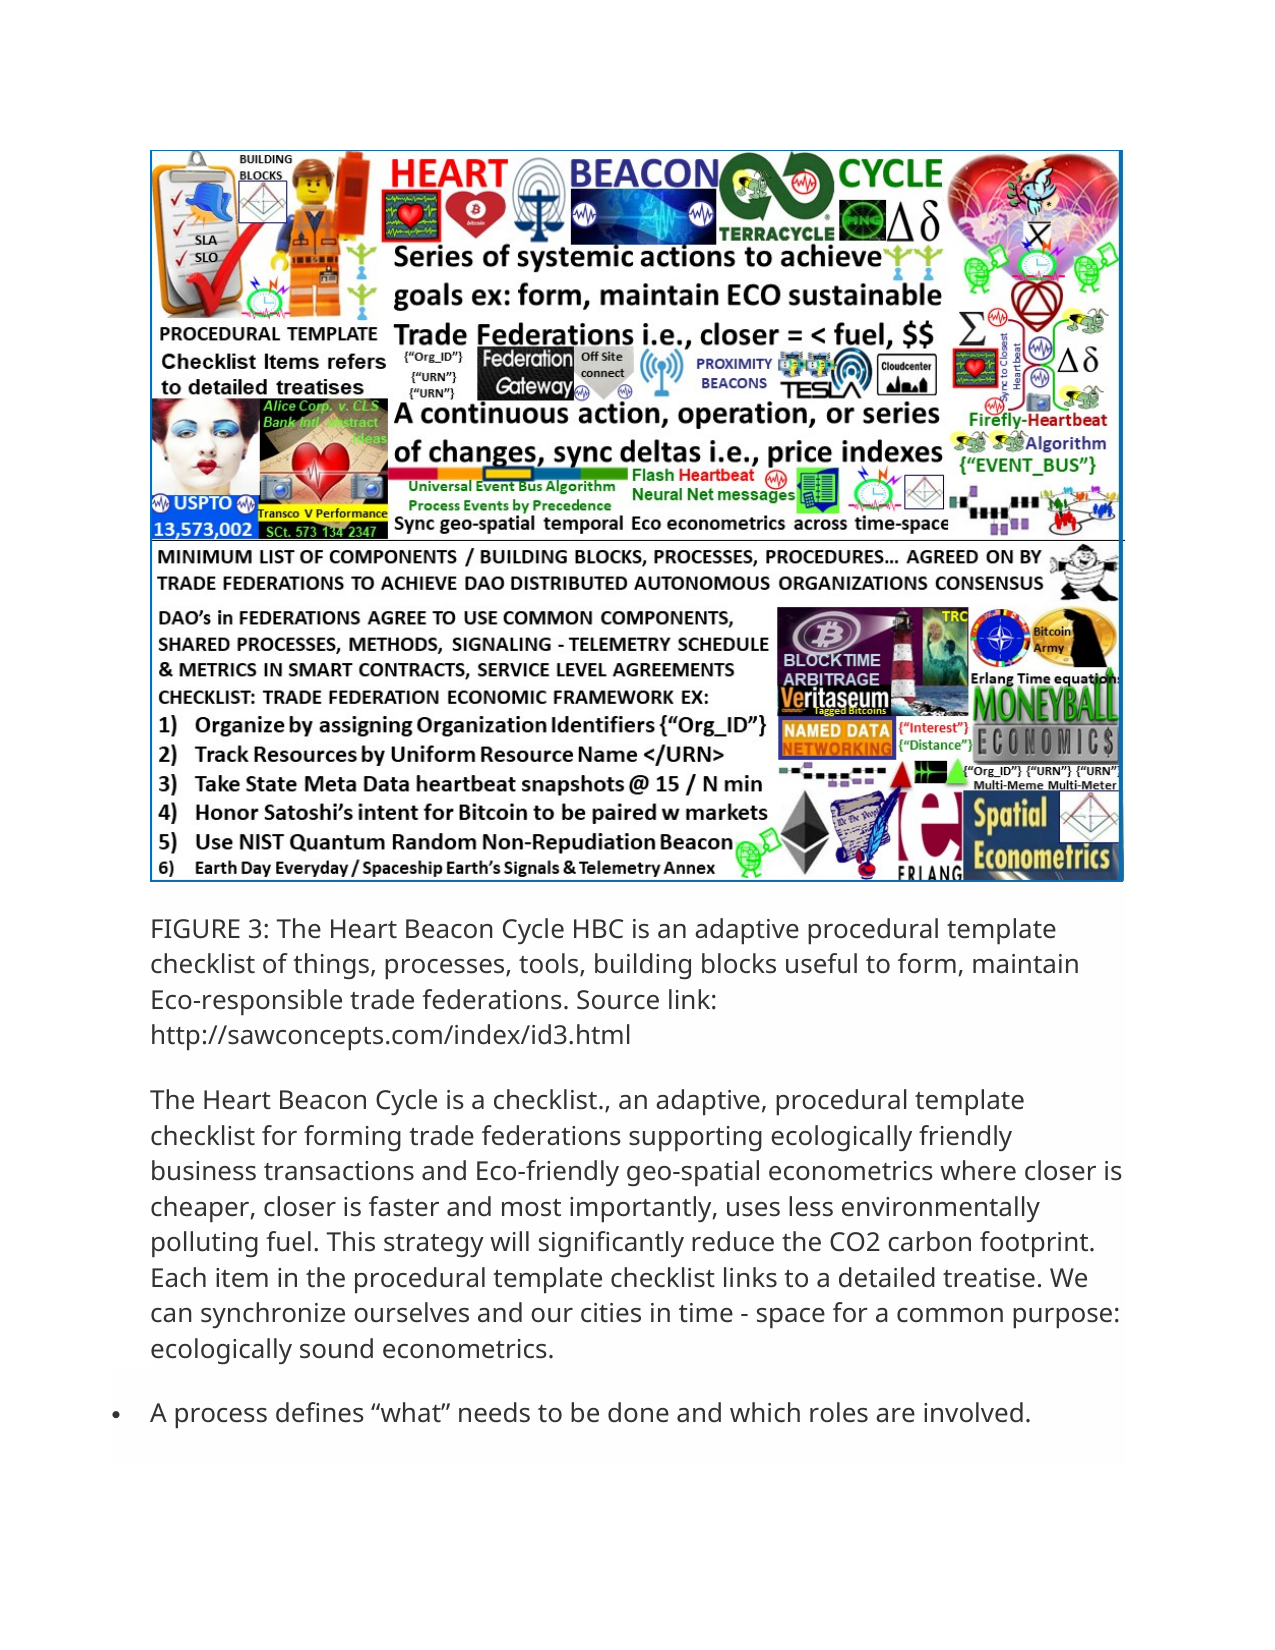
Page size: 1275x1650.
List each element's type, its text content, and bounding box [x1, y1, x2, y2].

text The Heart Beacon Cycle is a checklist., an adaptive, procedural template checklist for forming trade federations supporting ecologically friendly business transactions and Eco-friendly geo-spatial econometrics where closer is cheaper, closer is faster and most importantly, uses less environmentally polluting fuel. This strategy will significantly reduce the CO2 carbon footprint. Each item in the procedural template checklist links to a detailed treatise. We can synchronize ourselves and our cities in time - space for a common purpose: ecologically sound econometrics. [150, 1082, 1125, 1366]
picture [150, 150, 1125, 882]
text FIGURE 3: The Heart Beacon Cycle HBC is an adaptive procedural template checklist of things, processes, tools, building blocks useful to form, maintain Eco-responsible trade federations. Source link: http://sawconcepts.com/index/id3.html [150, 910, 1125, 1052]
list A process defines “what” needs to be done and which roles are involved. [112, 1395, 1125, 1431]
